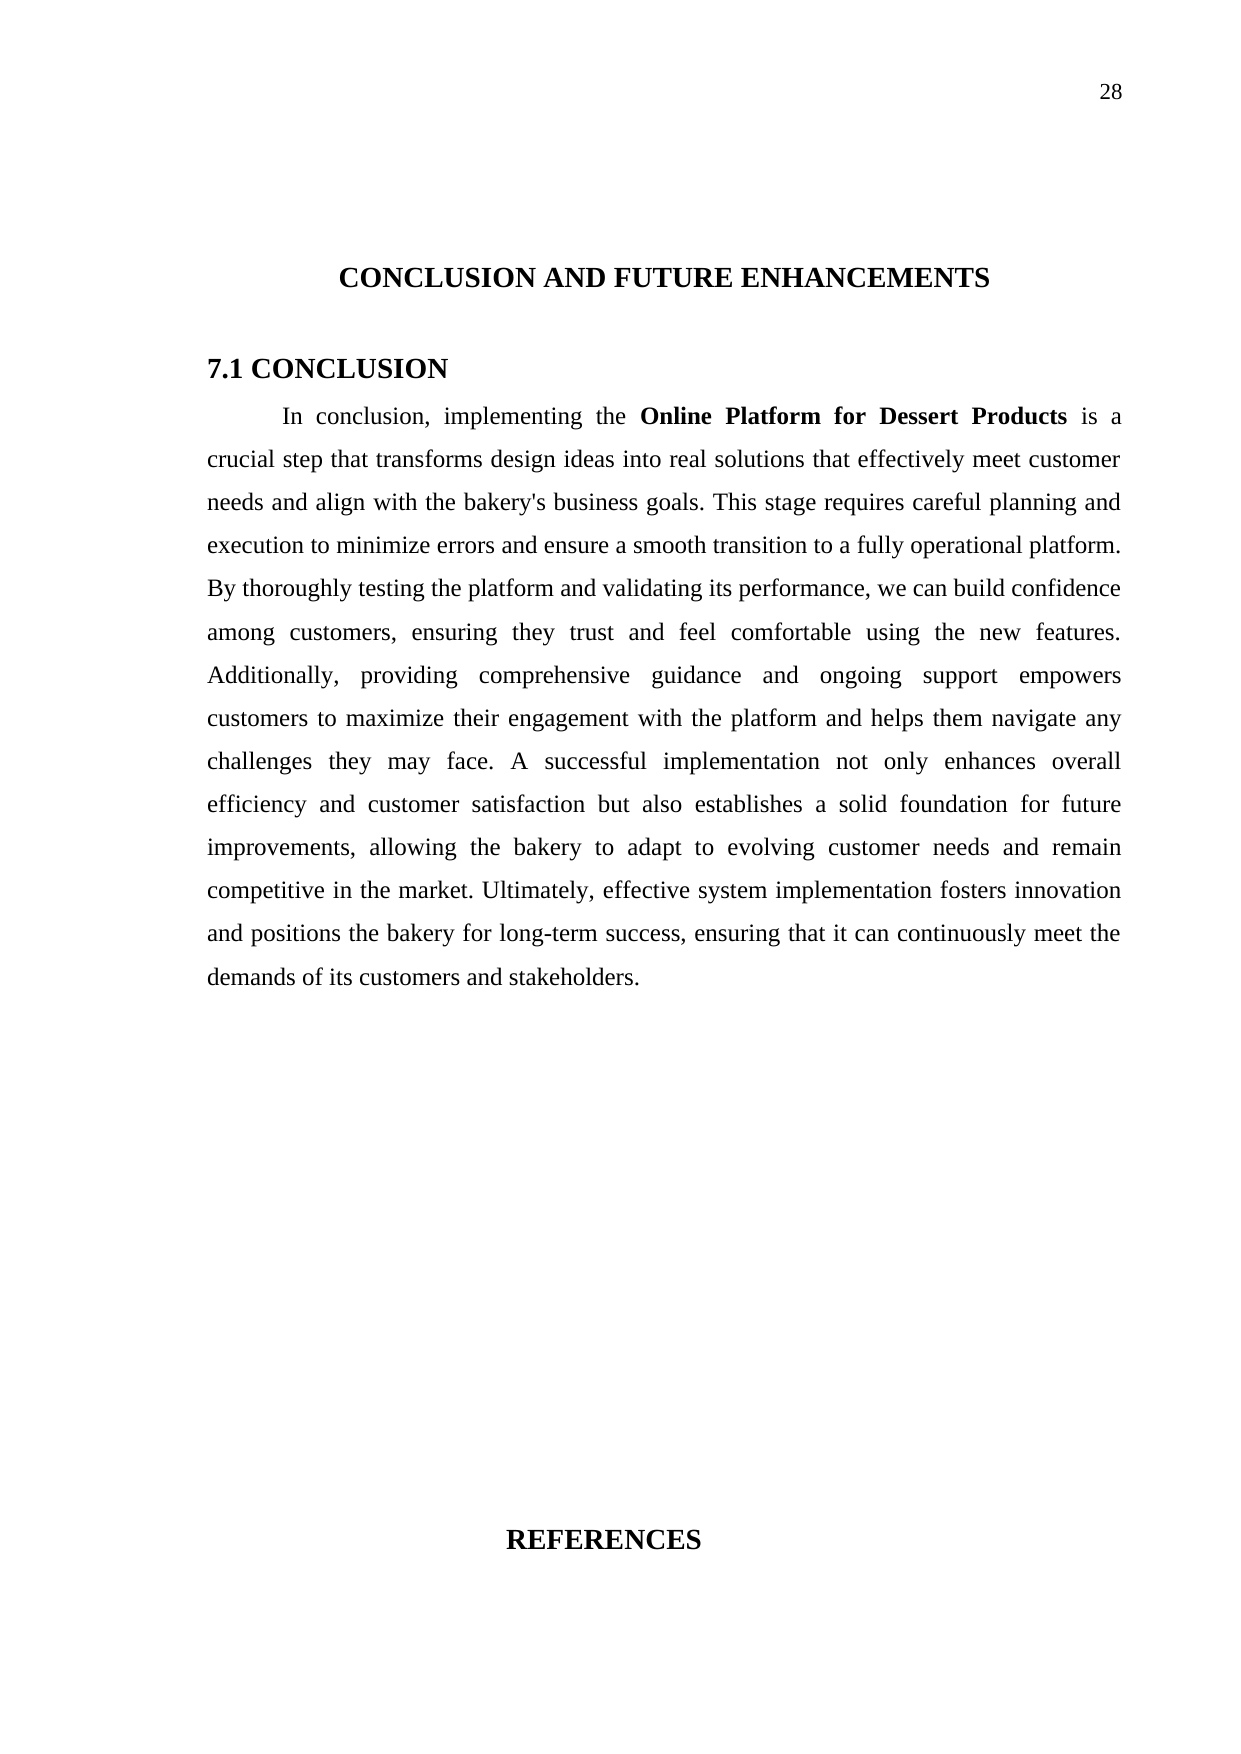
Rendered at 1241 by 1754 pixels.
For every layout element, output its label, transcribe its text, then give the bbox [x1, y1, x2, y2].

text CONCLUSION AND FUTURE ENHANCEMENTS [207, 260, 1122, 293]
text REFERENCES [207, 1522, 1122, 1556]
text 7.1 CONCLUSION [207, 351, 1122, 384]
text In conclusion, implementing the Online Platform for Dessert Products is a crucial step that transforms design ideas into real solutions that effectively meet customer needs and align with the bakery's business goals. This stage requires careful planning and execution to minimize errors and ensure a smooth transition to a fully operational platform. By thoroughly testing the platform and validating its performance, we can build confidence among customers, ensuring they trust and feel comfortable using the new features. Additionally, providing comprehensive guidance and ongoing support empowers customers to maximize their engagement with the platform and helps them navigate any challenges they may face. A successful implementation not only enhances overall efficiency and customer satisfaction but also establishes a solid foundation for future improvements, allowing the bakery to adapt to evolving customer needs and remain competitive in the market. Ultimately, effective system implementation fosters innovation and positions the bakery for long-term success, ensuring that it can continuously meet the demands of its customers and stakeholders. [207, 401, 1122, 990]
